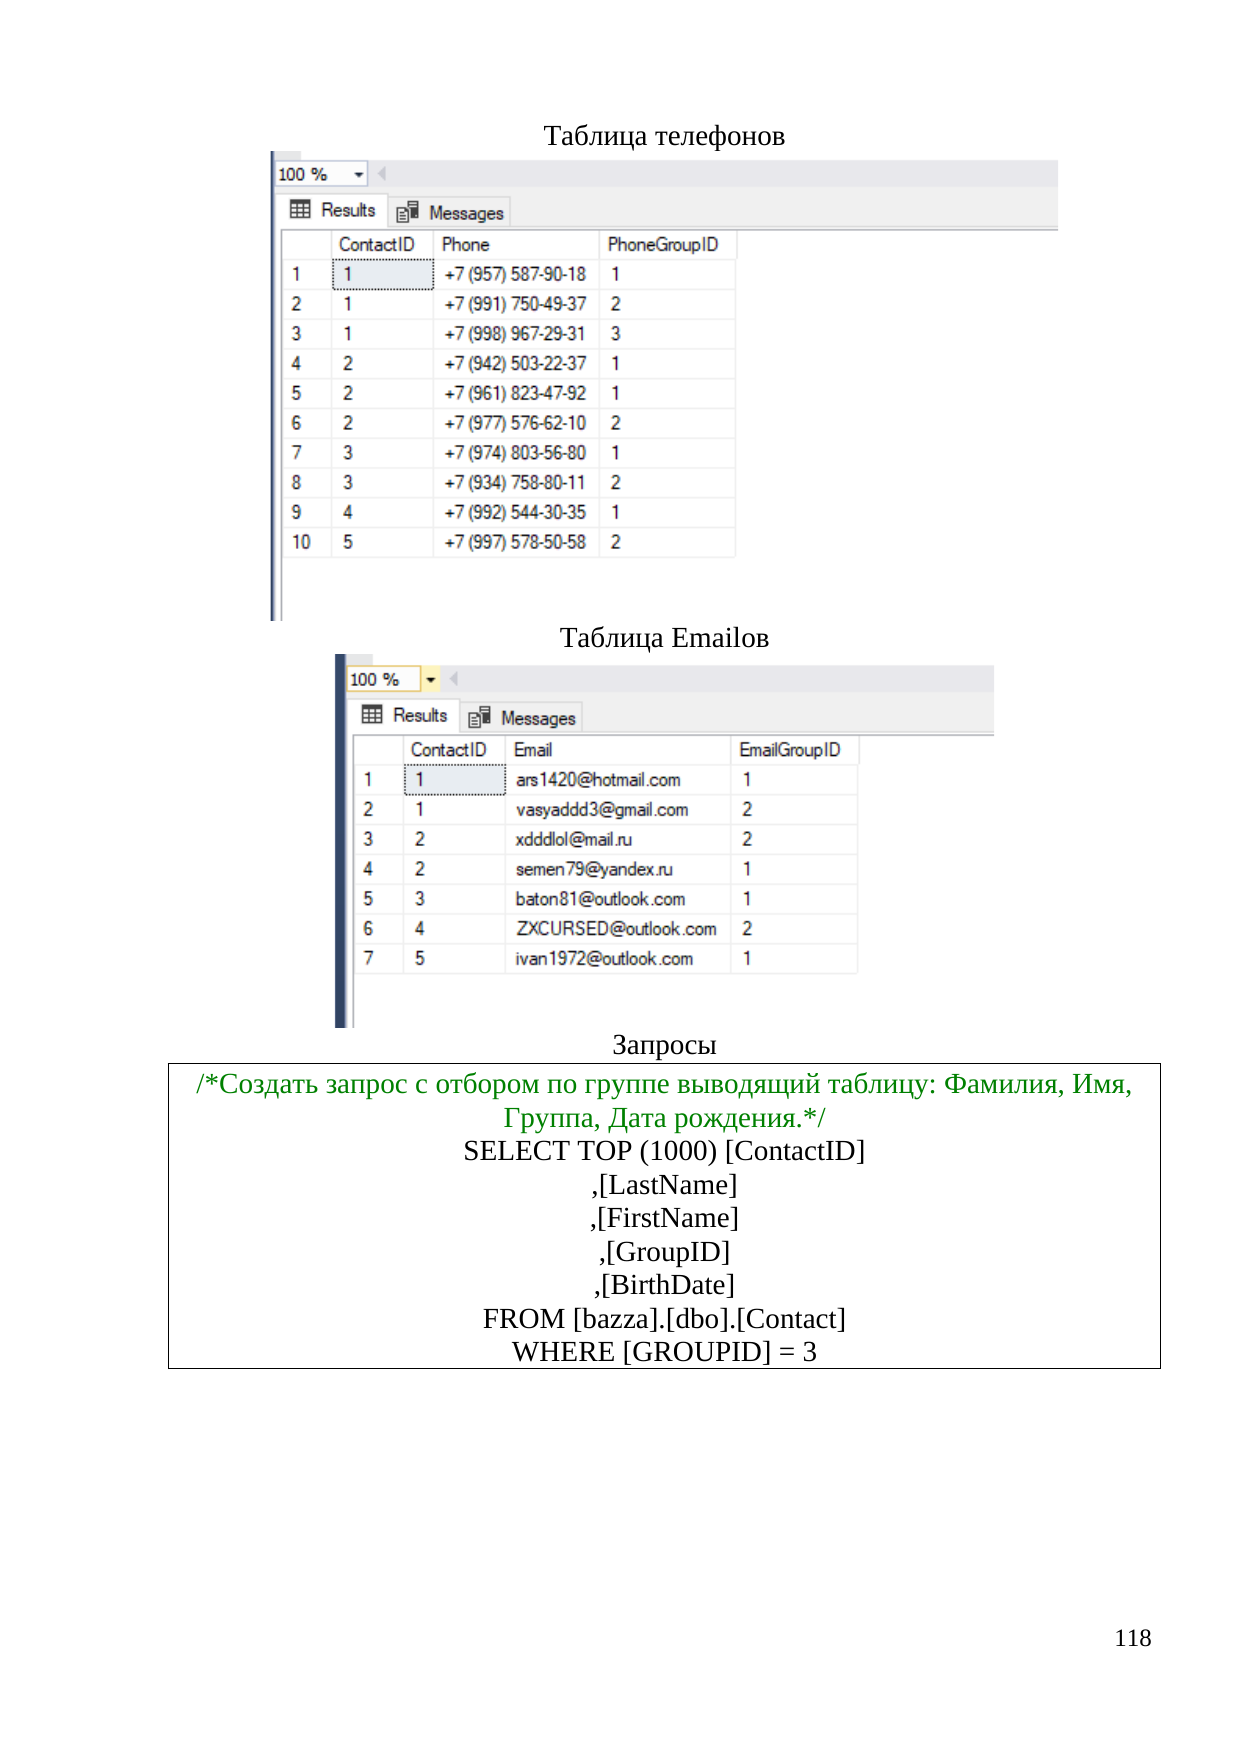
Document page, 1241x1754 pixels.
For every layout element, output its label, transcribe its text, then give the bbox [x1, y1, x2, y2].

text ,[GroupID] [177, 1234, 1152, 1267]
text Таблица телефонов [177, 118, 1152, 152]
text Запросы [177, 1027, 1152, 1061]
text WHERE [GROUPID] = 3 [169, 1331, 1160, 1368]
picture [270, 151, 1059, 621]
text /*Создать запрос с отбором по группе выводящий таблицу: Фамилия, Имя, Группа, Дата рождения.*/ [169, 1064, 1160, 1133]
text ,[BirthDate] [177, 1267, 1152, 1301]
picture [334, 654, 995, 1028]
text Таблица Emailов [177, 621, 1152, 654]
text ,[FirstName] [177, 1200, 1152, 1234]
text FROM [bazza].[dbo].[Contact] [177, 1301, 1152, 1331]
text SELECT TOP (1000) [ContactID] [177, 1133, 1152, 1167]
text ,[LastName] [177, 1167, 1152, 1200]
